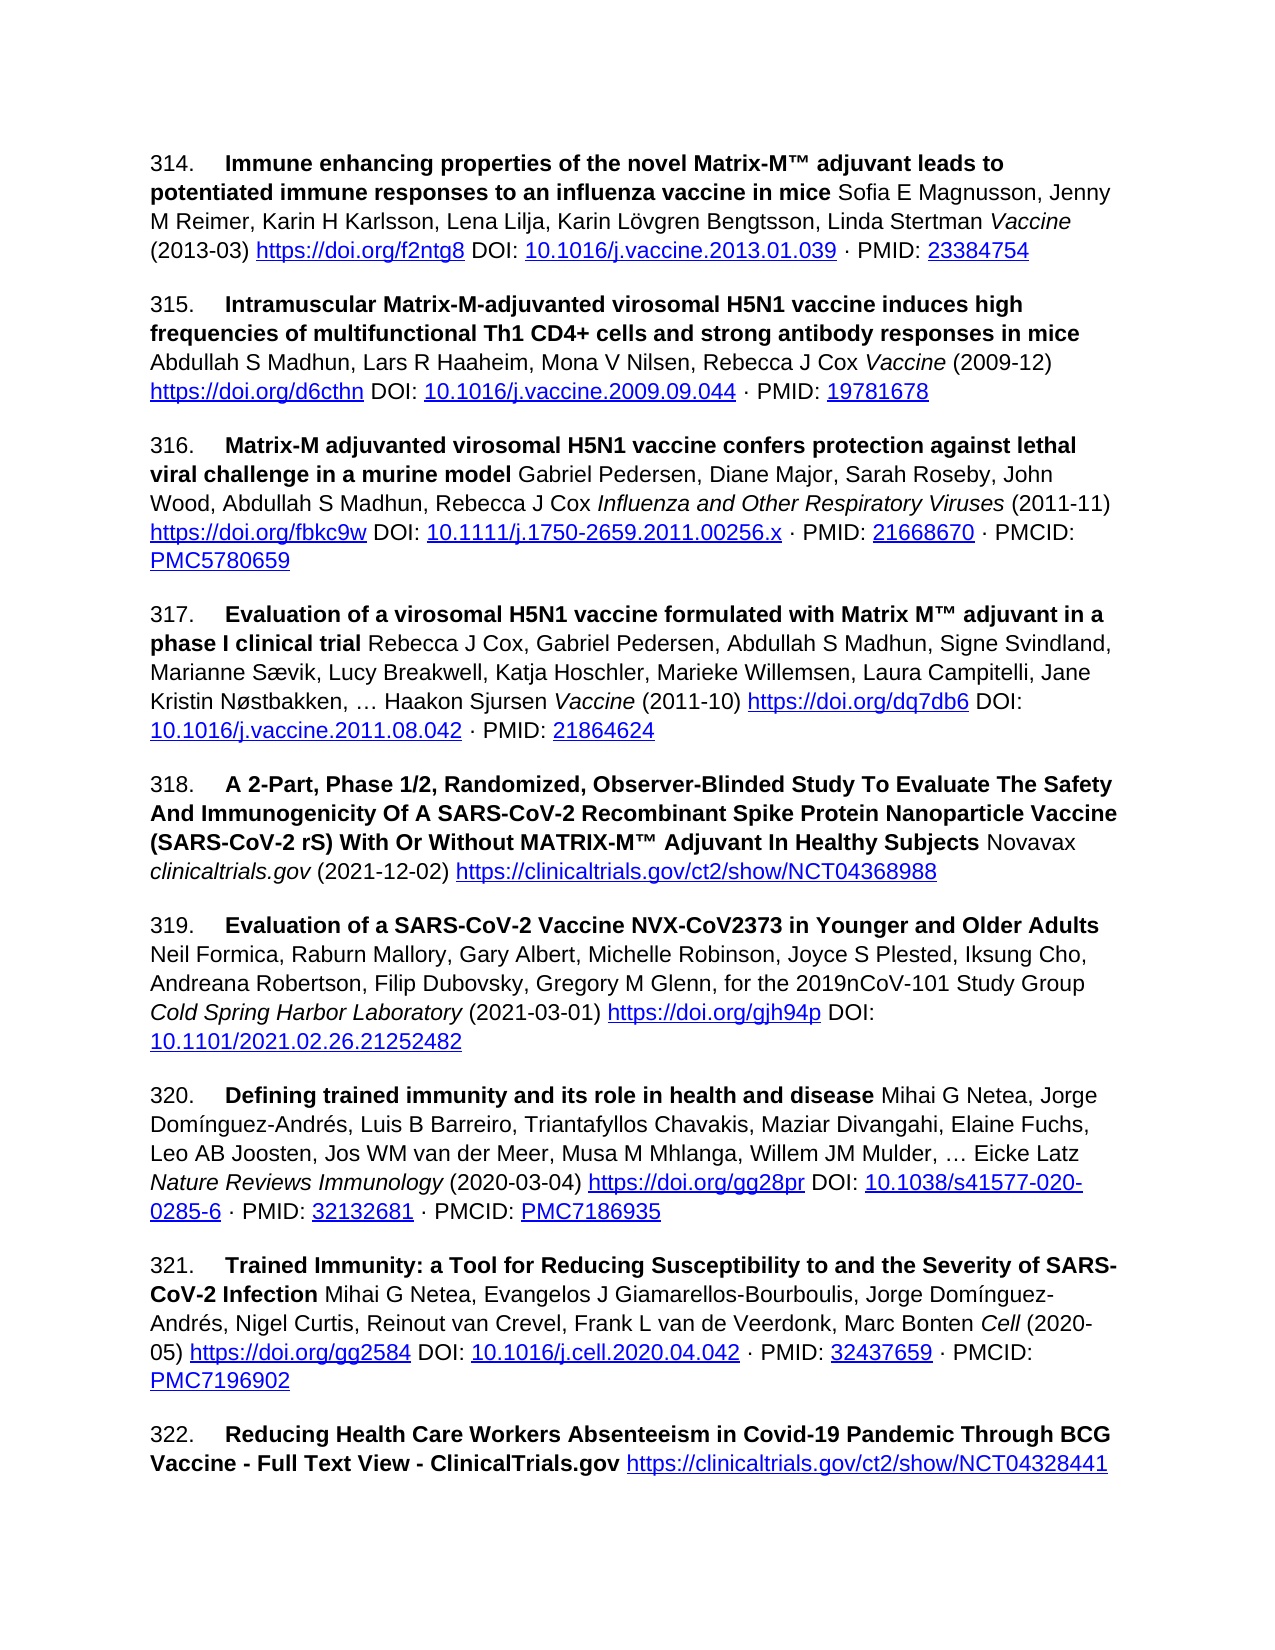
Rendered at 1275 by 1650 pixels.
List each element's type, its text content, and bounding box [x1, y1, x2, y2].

text 314. Immune enhancing properties of the novel Matrix-M™ adjuvant leads to potentiated immune responses to an influenza vaccine in mice Sofia E Magnusson, Jenny M Reimer, Karin H Karlsson, Lena Lilja, Karin Lövgren Bengtsson, Linda Stertman Vaccine (2013-03) https://doi.org/f2ntg8 DOI: 10.1016/j.vaccine.2013.01.039 · PMID: 23384754 [150, 150, 1125, 263]
text 315. Intramuscular Matrix-M-adjuvanted virosomal H5N1 vaccine induces high frequencies of multifunctional Th1 CD4+ cells and strong antibody responses in mice Abdullah S Madhun, Lars R Haaheim, Mona V Nilsen, Rebecca J Cox Vaccine (2009-12) https://doi.org/d6cthn DOI: 10.1016/j.vaccine.2009.09.044 · PMID: 19781678 [150, 291, 1125, 404]
text 322. Reducing Health Care Workers Absenteeism in Covid-19 Pandemic Through BCG Vaccine - Full Text View - ClinicalTrials.gov https://clinicaltrials.gov/ct2/show/NCT04328441 [150, 1421, 1125, 1477]
text 321. Trained Immunity: a Tool for Reducing Susceptibility to and the Severity of SARS-CoV-2 Infection Mihai G Netea, Evangelos J Giamarellos-Bourboulis, Jorge Domínguez-Andrés, Nigel Curtis, Reinout van Crevel, Frank L van de Veerdonk, Marc Bonten Cell (2020-05) https://doi.org/gg2584 DOI: 10.1016/j.cell.2020.04.042 · PMID: 32437659 · PMCID: PMC7196902 [150, 1252, 1125, 1394]
text 318. A 2-Part, Phase 1/2, Randomized, Observer-Blinded Study To Evaluate The Safety And Immunogenicity Of A SARS-CoV-2 Recombinant Spike Protein Nanoparticle Vaccine (SARS-CoV-2 rS) With Or Without MATRIX-M™ Adjuvant In Healthy Subjects Novavax clinicaltrials.gov (2021-12-02) https://clinicaltrials.gov/ct2/show/NCT04368988 [150, 771, 1125, 884]
text 316. Matrix-M adjuvanted virosomal H5N1 vaccine confers protection against lethal viral challenge in a murine model Gabriel Pedersen, Diane Major, Sarah Roseby, John Wood, Abdullah S Madhun, Rebecca J Cox Influenza and Other Respiratory Viruses (2011-11) https://doi.org/fbkc9w DOI: 10.1111/j.1750-2659.2011.00256.x · PMID: 21668670 · PMCID: PMC5780659 [150, 432, 1125, 574]
text 320. Defining trained immunity and its role in health and disease Mihai G Netea, Jorge Domínguez-Andrés, Luis B Barreiro, Triantafyllos Chavakis, Maziar Divangahi, Elaine Fuchs, Leo AB Joosten, Jos WM van der Meer, Musa M Mhlanga, Willem JM Mulder, … Eicke Latz Nature Reviews Immunology (2020-03-04) https://doi.org/gg28pr DOI: 10.1038/s41577-020-0285-6 · PMID: 32132681 · PMCID: PMC7186935 [150, 1082, 1125, 1224]
text 317. Evaluation of a virosomal H5N1 vaccine formulated with Matrix M™ adjuvant in a phase I clinical trial Rebecca J Cox, Gabriel Pedersen, Abdullah S Madhun, Signe Svindland, Marianne Sævik, Lucy Breakwell, Katja Hoschler, Marieke Willemsen, Laura Campitelli, Jane Kristin Nøstbakken, … Haakon Sjursen Vaccine (2011-10) https://doi.org/dq7db6 DOI: 10.1016/j.vaccine.2011.08.042 · PMID: 21864624 [150, 601, 1125, 744]
text 319. Evaluation of a SARS-CoV-2 Vaccine NVX-CoV2373 in Younger and Older Adults Neil Formica, Raburn Mallory, Gary Albert, Michelle Robinson, Joyce S Plested, Iksung Cho, Andreana Robertson, Filip Dubovsky, Gregory M Glenn, for the 2019nCoV-101 Study Group Cold Spring Harbor Laboratory (2021-03-01) https://doi.org/gjh94p DOI: 10.1101/2021.02.26.21252482 [150, 912, 1125, 1054]
